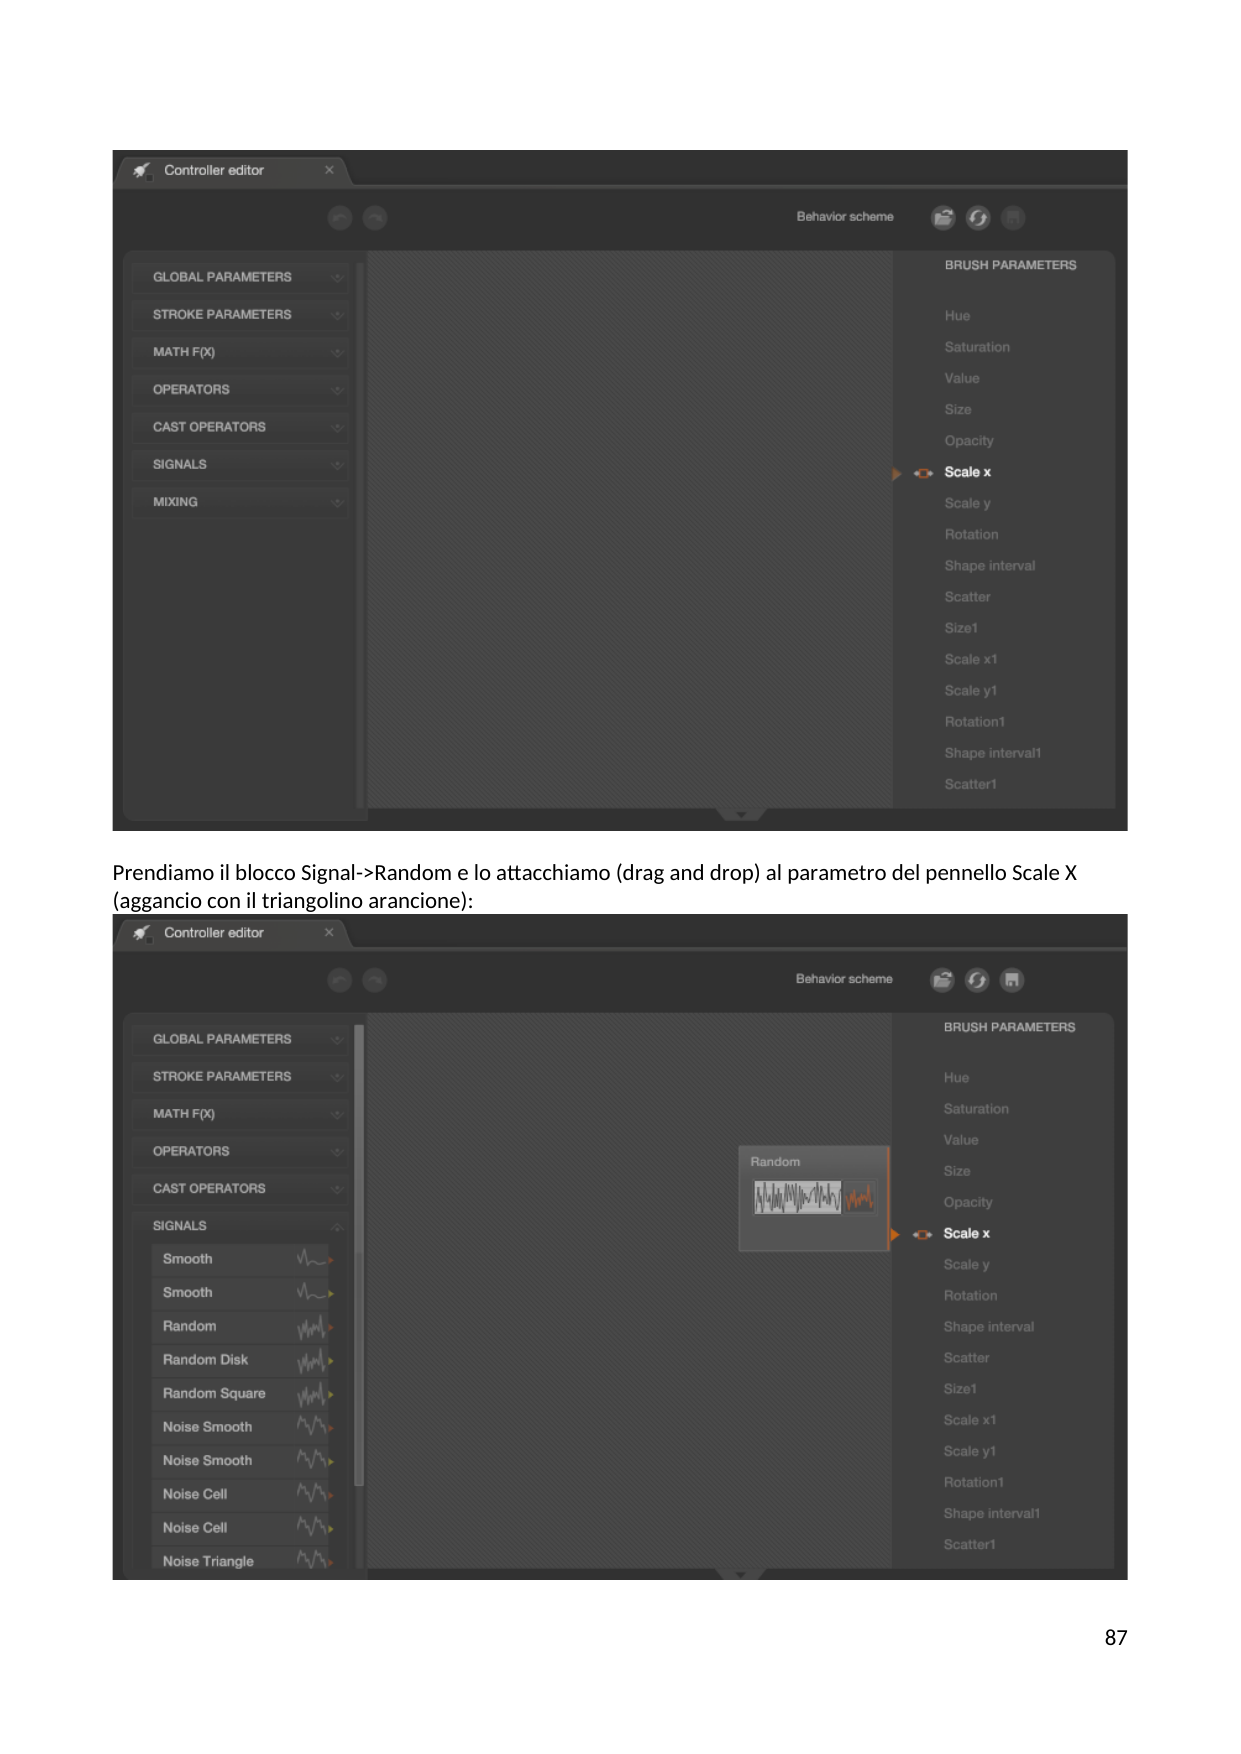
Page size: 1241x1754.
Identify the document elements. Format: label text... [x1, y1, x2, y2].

picture [112, 914, 1128, 1580]
text Prendiamo il blocco Signal->Random e lo attacchiamo (drag and drop) al parametro del pennello Scale X (aggancio con il triangolino arancione): [112, 858, 1128, 914]
picture [112, 150, 1128, 831]
